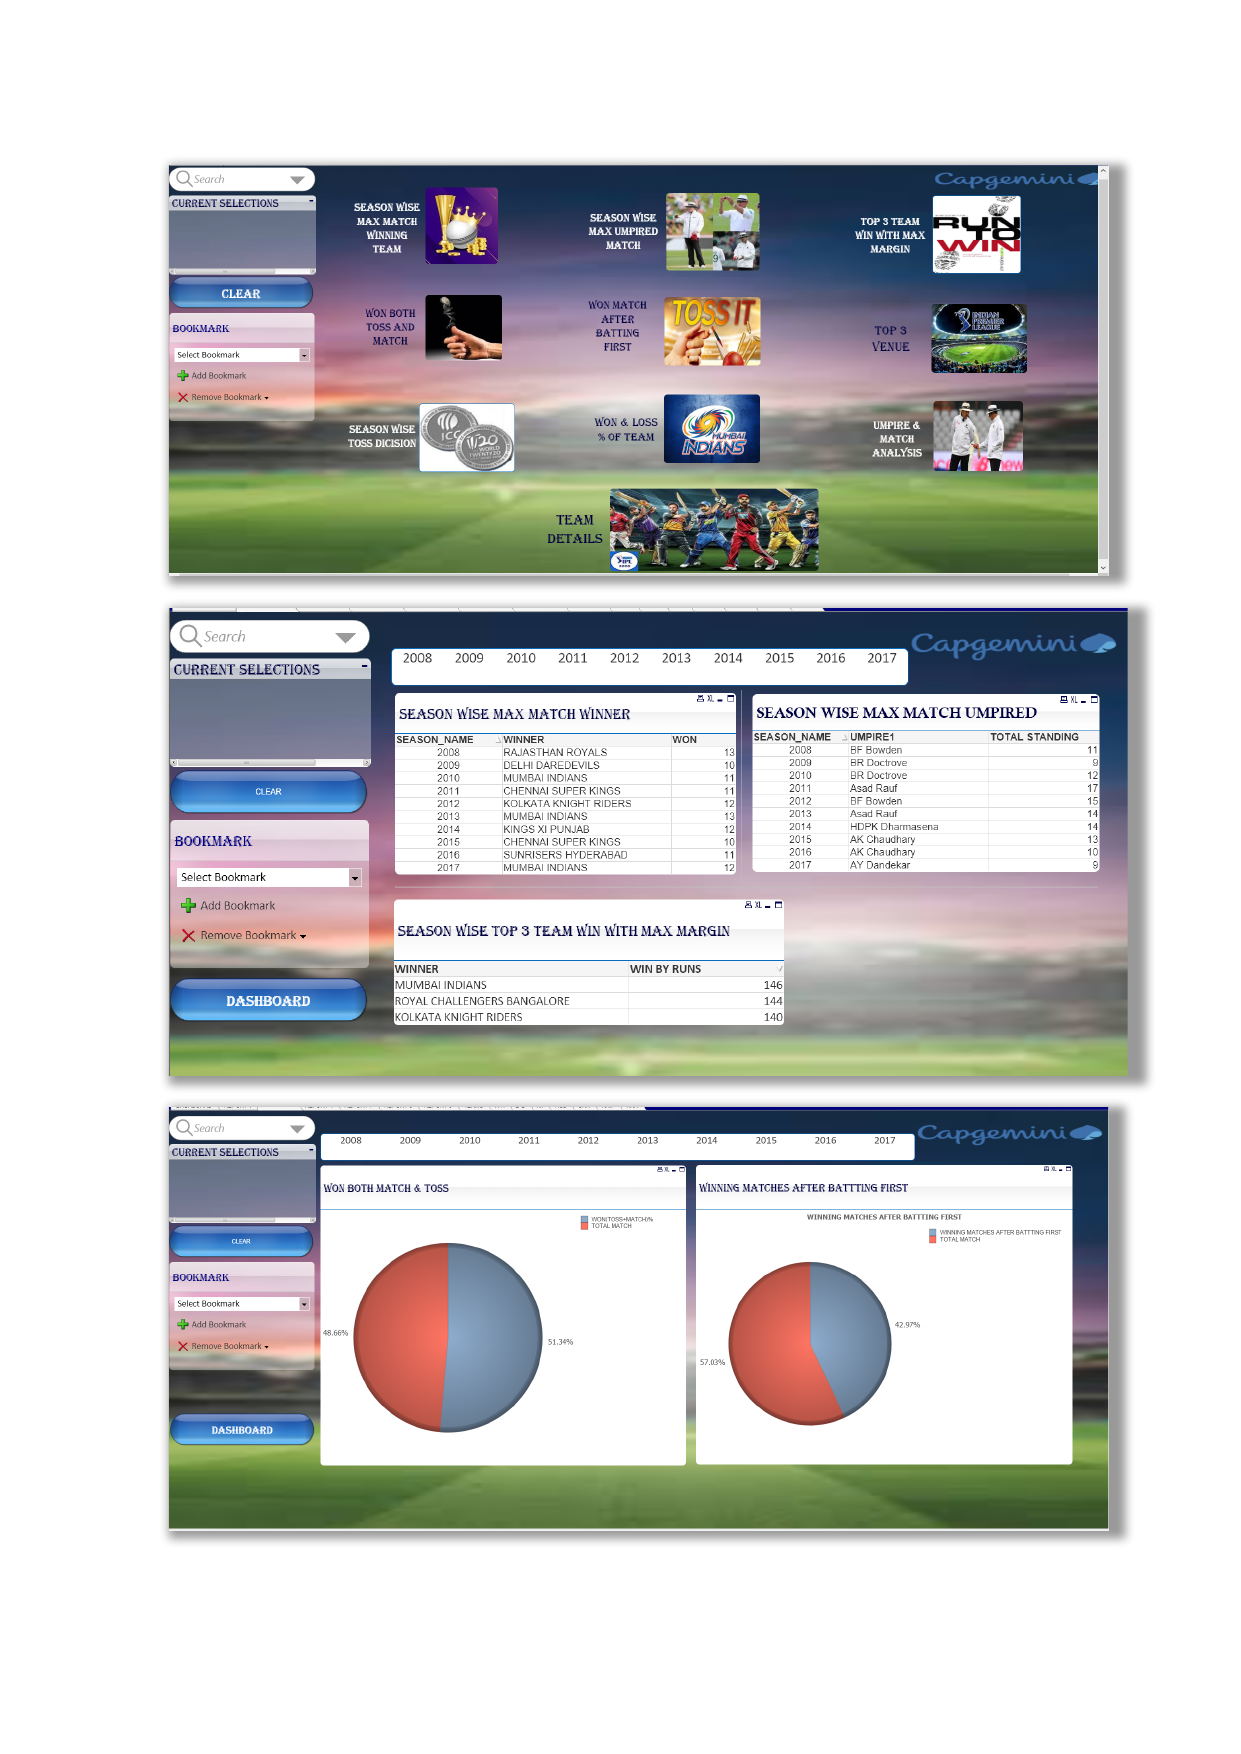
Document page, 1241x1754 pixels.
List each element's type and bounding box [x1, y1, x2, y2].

picture [168, 608, 1128, 1076]
picture [168, 165, 1109, 576]
picture [168, 1107, 1109, 1531]
